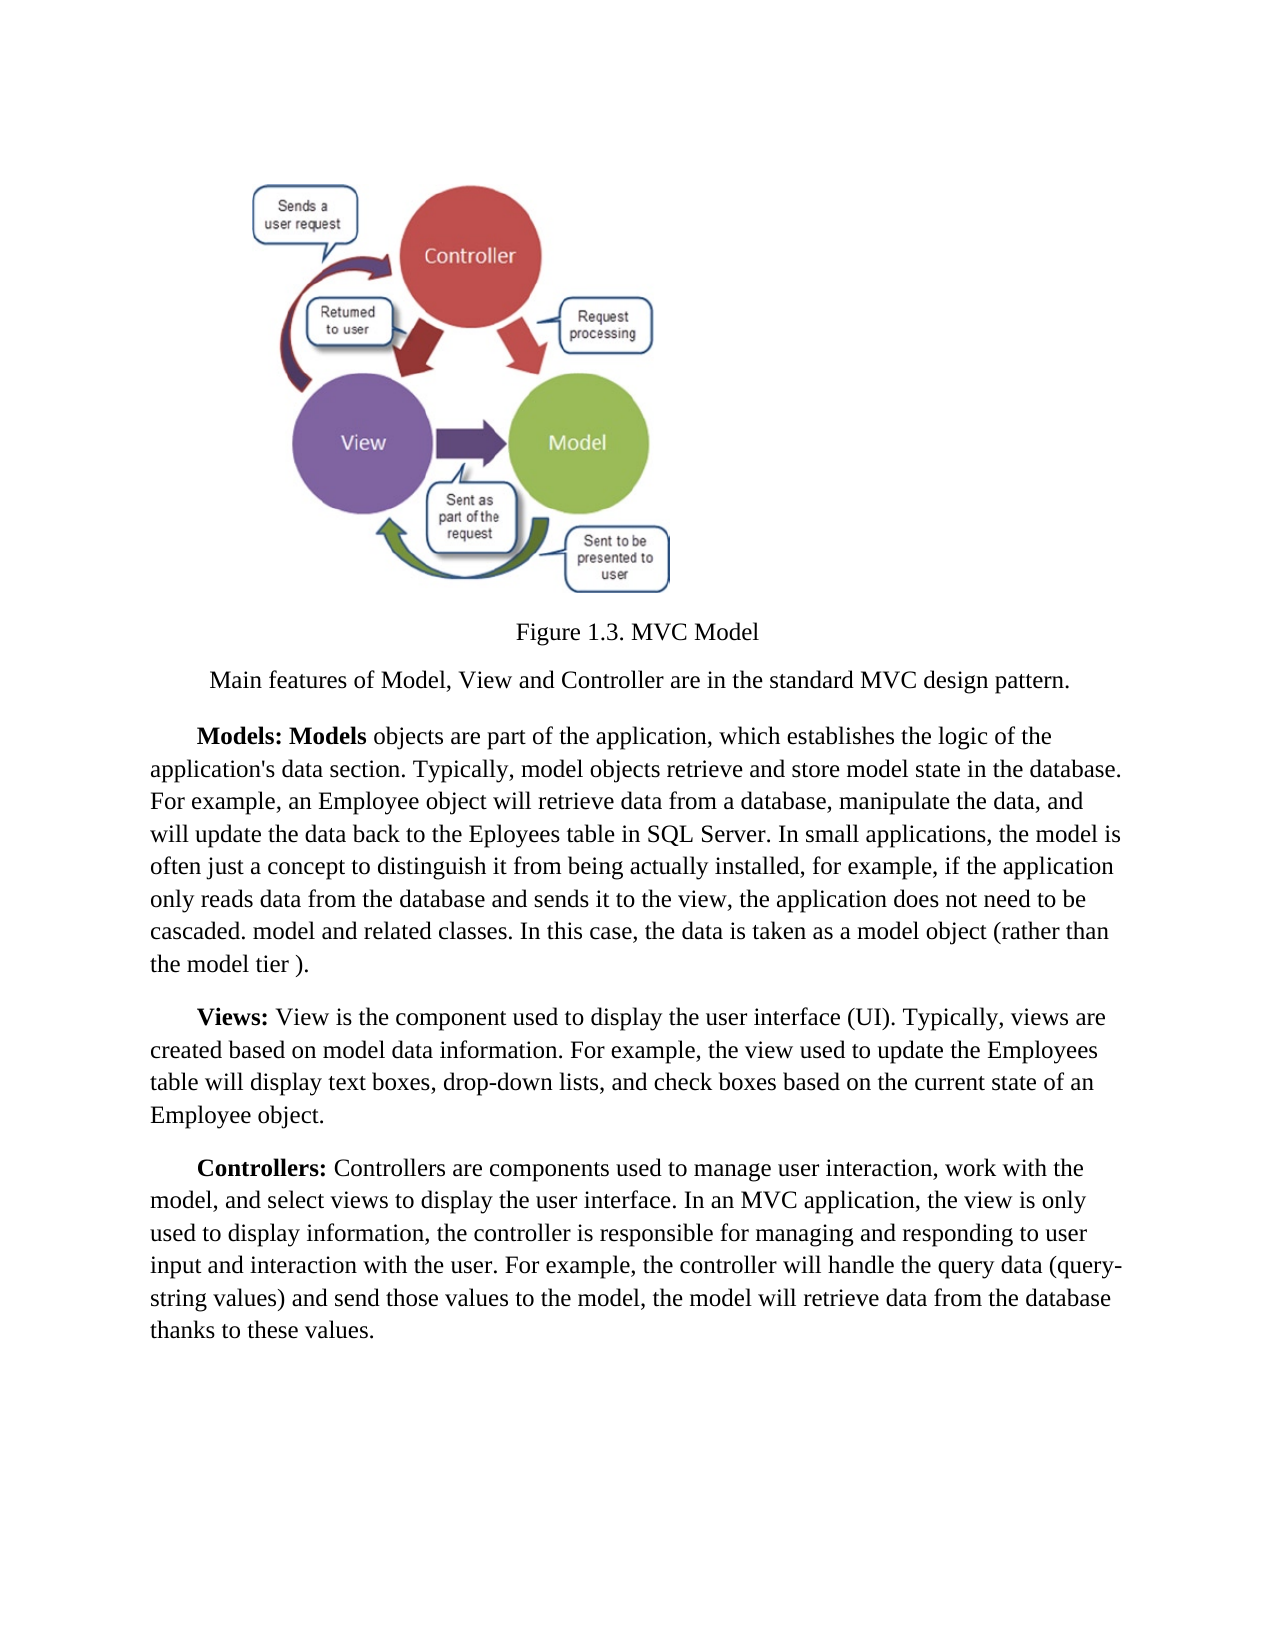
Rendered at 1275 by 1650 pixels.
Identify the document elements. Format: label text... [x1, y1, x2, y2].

text Models: Models objects are part of the application, which establishes the logic of the application's data section. Typically, model objects retrieve and store model state in the database. For example, an Employee object will retrieve data from a database, manipulate the data, and will update the data back to the Eployees table in SQL Server. In small applications, the model is often just a concept to distinguish it from being actually installed, for example, if the application only reads data from the database and sends it to the view, the application does not need to be cascaded. model and related classes. In this case, the data is taken as a model object (rather than the model tier ). [150, 719, 1125, 979]
text Controllers: Controllers are components used to manage user interaction, work with the model, and select views to display the user interface. In an MVC application, the view is only used to display information, the controller is responsible for managing and responding to user input and interaction with the user. For example, the controller will handle the query data (query-string values) and send those values to the model, the model will retrieve data from the database thanks to these values. [150, 1151, 1125, 1346]
picture [150, 150, 736, 599]
text Figure 1.3. MVC Model [150, 617, 1125, 646]
text Views: View is the component used to display the user interface (UI). Typically, views are created based on model data information. For example, the view used to update the Employees table will display text boxes, drop-down lists, and check boxes based on the current state of an Employee object. [150, 1000, 1125, 1130]
text Main features of Model, View and Controller are in the standard MVC design pattern. [150, 665, 1125, 694]
